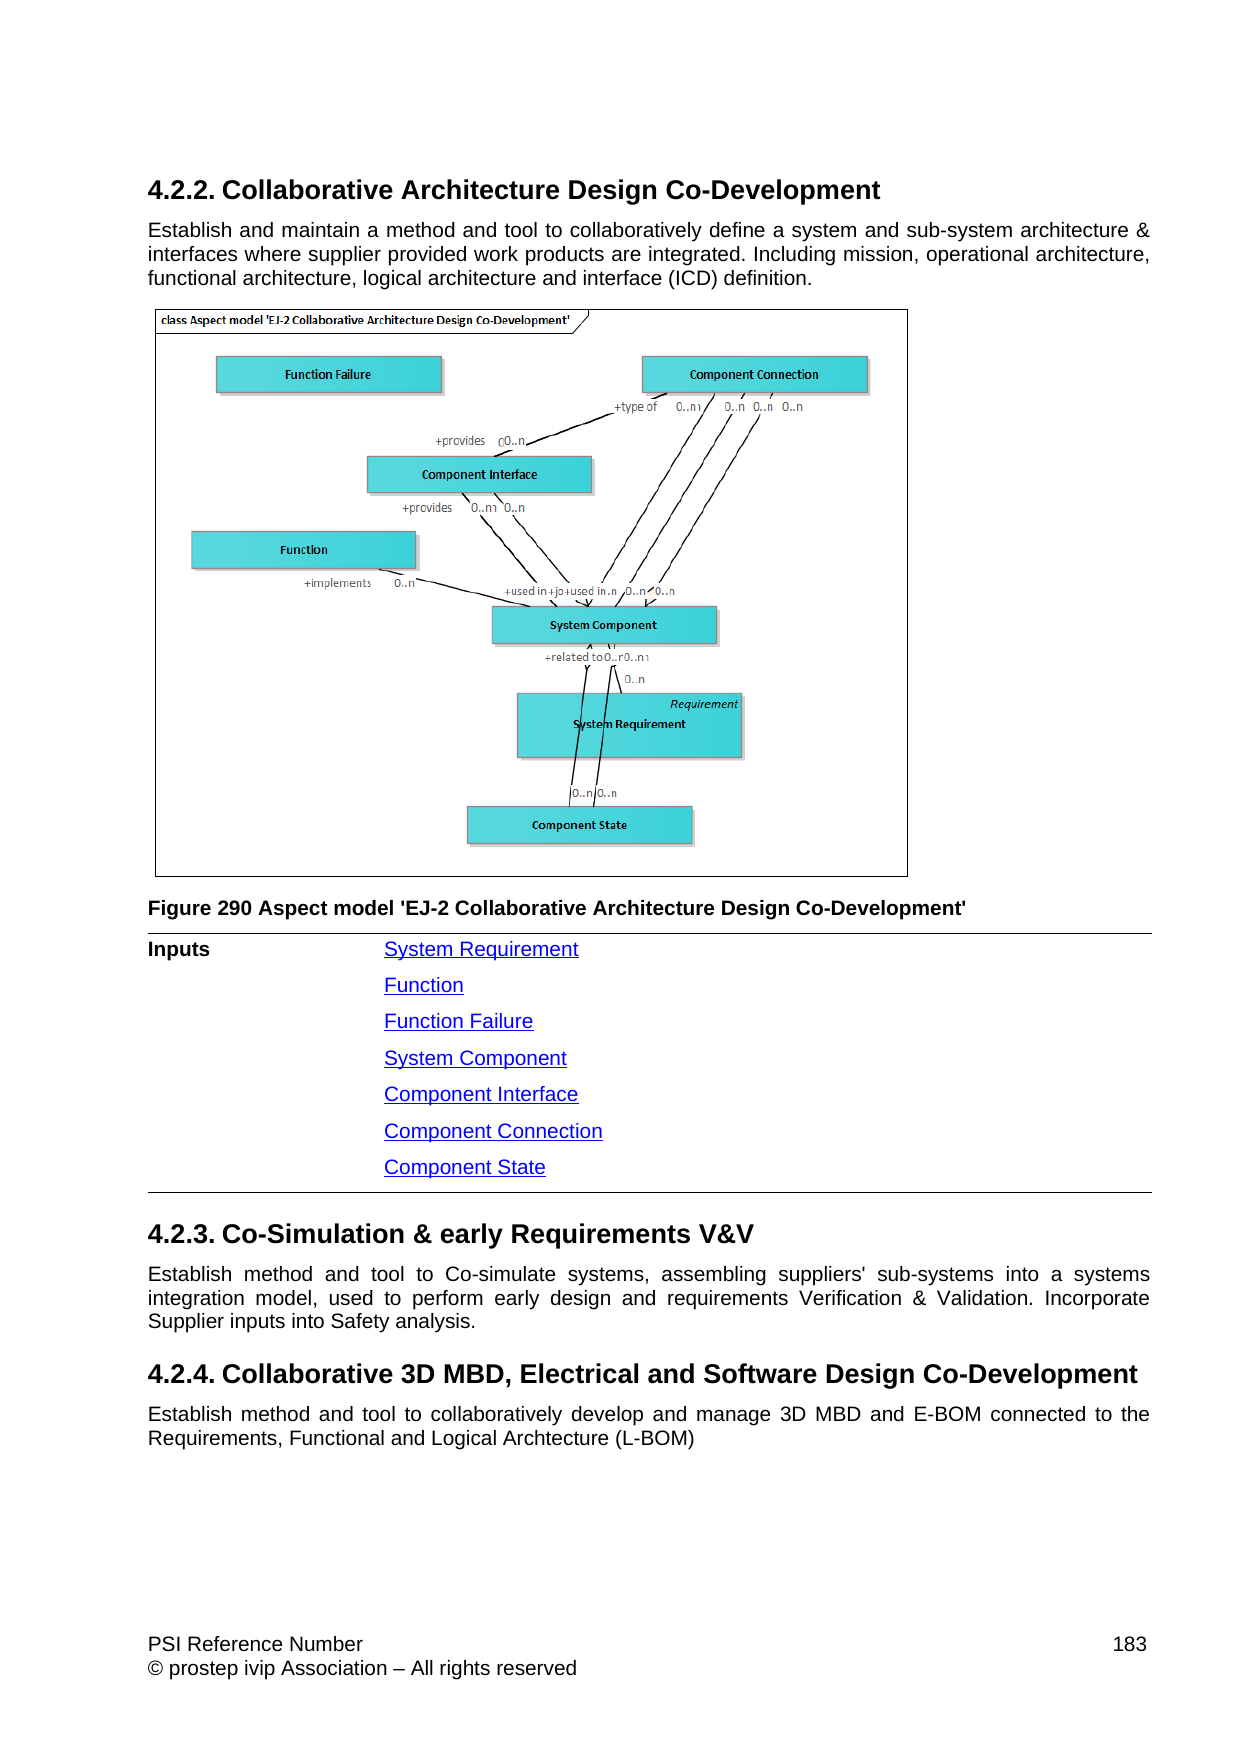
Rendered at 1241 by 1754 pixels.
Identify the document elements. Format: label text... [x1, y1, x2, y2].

subtitle Co-Simulation & early Requirements V&V [148, 1218, 1152, 1249]
text Establish and maintain a method and tool to collaboratively define a system and sub-system architecture & interfaces where supplier provided work products are integrated. Including mission, operational architecture, functional architecture, logical architecture and interface (ICD) definition. [148, 217, 1152, 289]
text Establish method and tool to Co-simulate systems, assembling suppliers' sub-systems into a systems integration model, used to perform early design and requirements Verification & Validation. Incorporate Supplier inputs into Safety analysis. [148, 1261, 1152, 1333]
subtitle Collaborative Architecture Design Co-Development [148, 174, 1152, 205]
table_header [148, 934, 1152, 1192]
text Establish method and tool to collaboratively develop and manage 3D MBD and E-BOM connected to the Requirements, Functional and Logical Archtecture (L-BOM) [148, 1402, 1152, 1450]
picture [147, 301, 915, 884]
subtitle Collaborative 3D MBD, Electrical and Software Design Co-Development [148, 1358, 1152, 1389]
